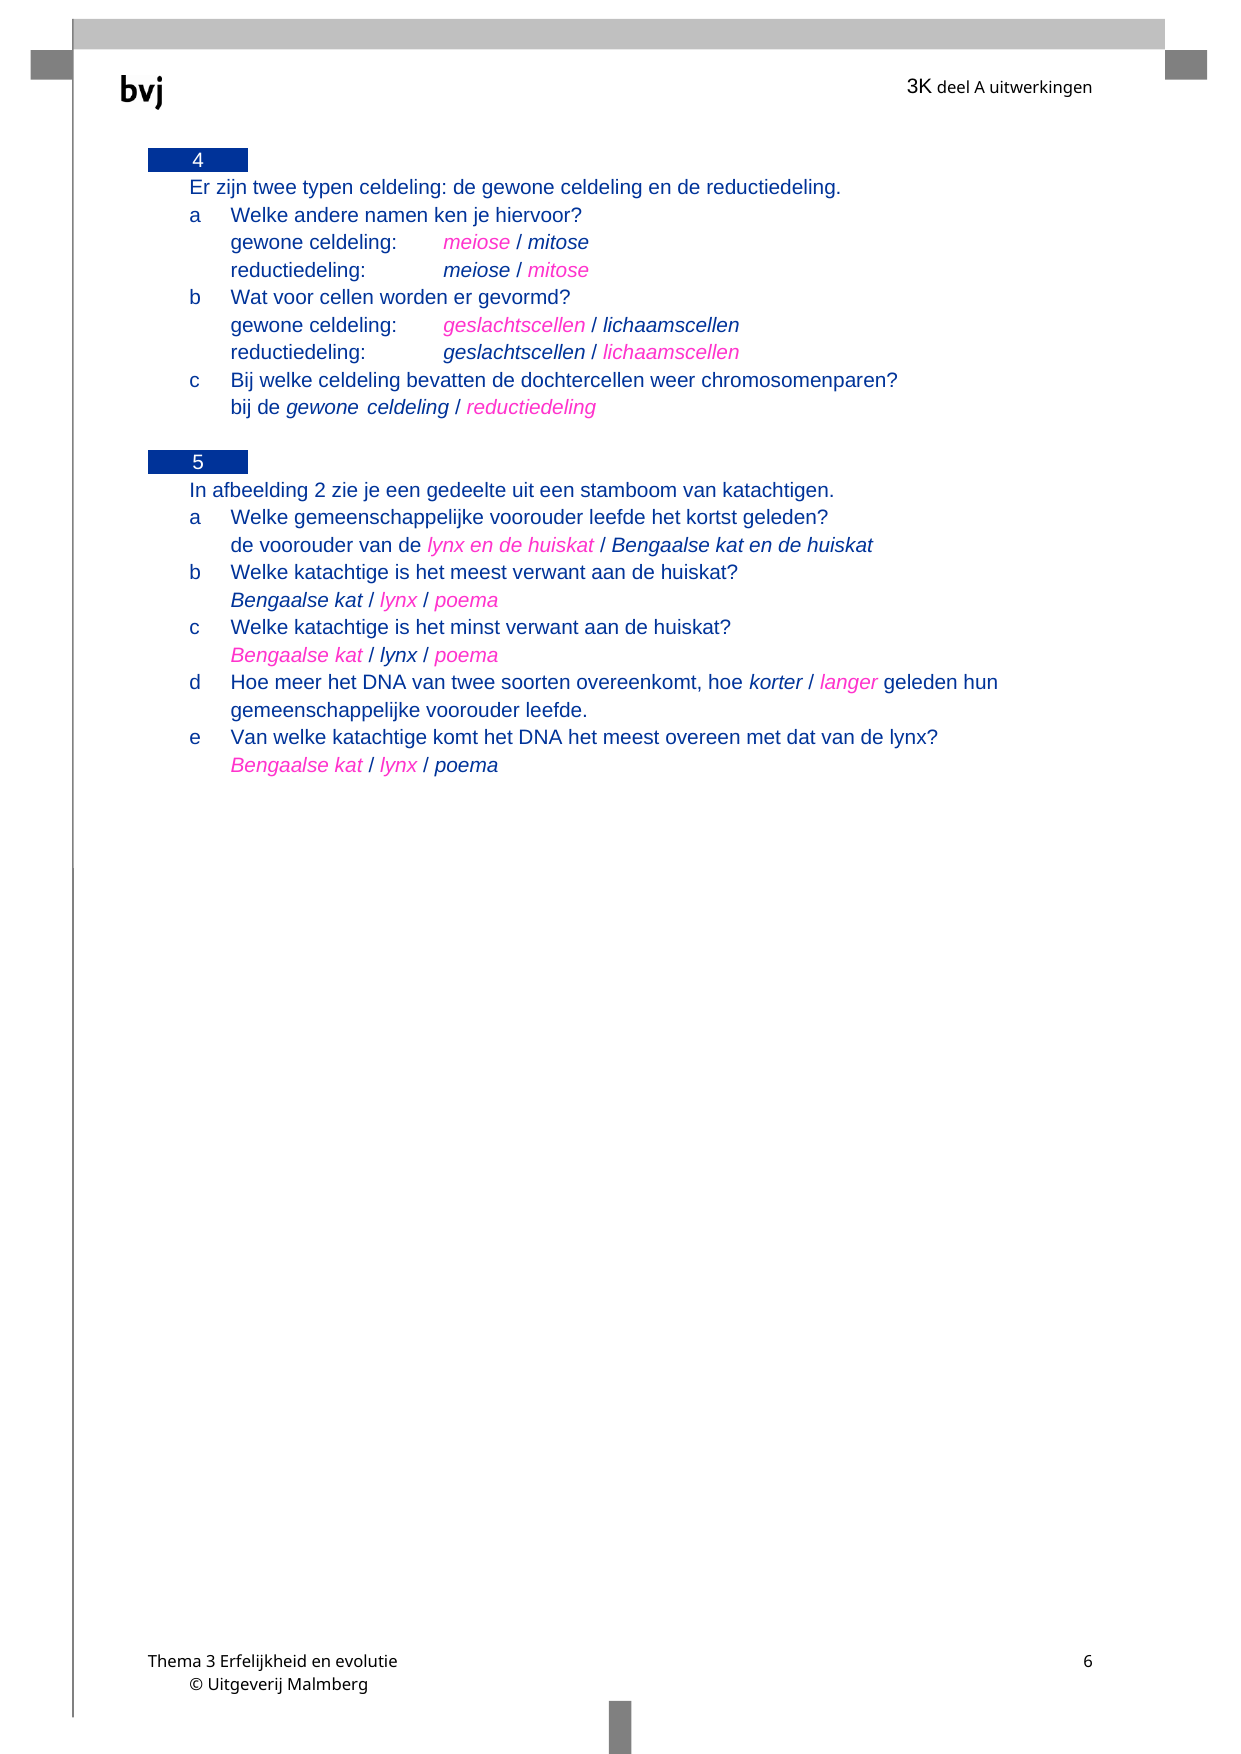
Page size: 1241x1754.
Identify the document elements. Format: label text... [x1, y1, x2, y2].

text d Hoe meer het DNA van twee soorten overeenkomt, hoe korter / langer geleden hun gemeenschappelijke voorouder leefde. [189, 670, 1092, 722]
text reductiedeling: meiose / mitose [230, 258, 1092, 282]
text b Wat voor cellen worden er gevormd? [189, 285, 1092, 309]
text reductiedeling: geslachtscellen / lichaamscellen [230, 340, 1092, 364]
text gewone celdeling: meiose / mitose [230, 230, 1092, 254]
text Er zijn twee typen celdeling: de gewone celdeling en de reductiedeling. [189, 175, 1092, 199]
text 5 [148, 450, 248, 474]
picture [121, 75, 162, 110]
text In afbeelding 2 zie je een gedeelte uit een stamboom van katachtigen. [189, 478, 1092, 502]
text b Welke katachtige is het meest verwant aan de huiskat? [189, 560, 1092, 584]
text 4 [148, 148, 248, 172]
text gewone celdeling: geslachtscellen / lichaamscellen [230, 313, 1092, 337]
text Bengaalse kat / lynx / poema [230, 643, 1092, 667]
text c Welke katachtige is het minst verwant aan de huiskat? [189, 615, 1092, 639]
text Bengaalse kat / lynx / poema [230, 588, 1092, 612]
text c Bij welke celdeling bevatten de dochtercellen weer chromosomenparen? [189, 368, 1092, 392]
text a Welke gemeenschappelijke voorouder leefde het kortst geleden? [189, 505, 1092, 529]
text bij de gewone celdeling / reductiedeling [230, 395, 1092, 419]
text Bengaalse kat / lynx / poema [230, 753, 1092, 777]
text de voorouder van de lynx en de huiskat / Bengaalse kat en de huiskat [230, 533, 1092, 557]
text a Welke andere namen ken je hiervoor? [189, 203, 1092, 227]
text e Van welke katachtige komt het DNA het meest overeen met dat van de lynx? [189, 725, 1092, 749]
